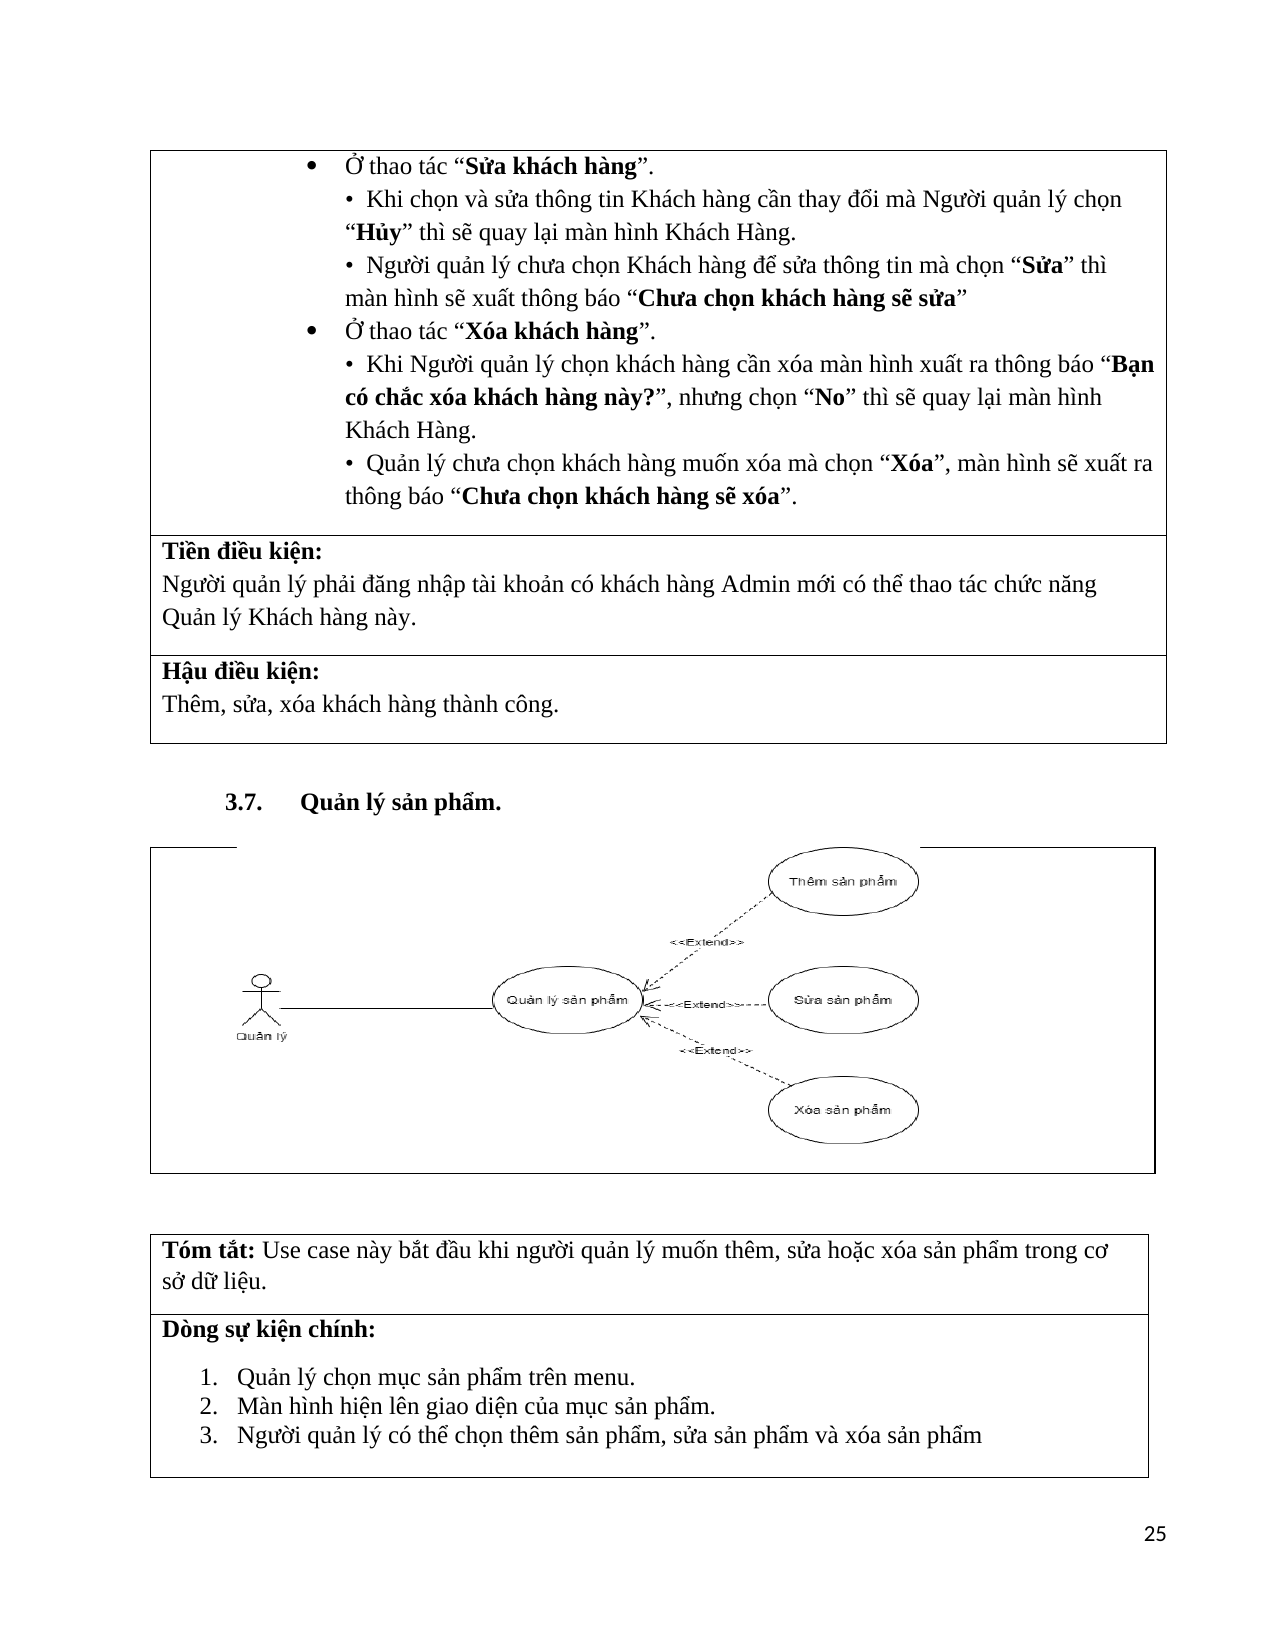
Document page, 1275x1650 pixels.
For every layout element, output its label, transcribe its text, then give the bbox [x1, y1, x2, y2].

picture [236, 847, 920, 1144]
table_header [151, 848, 1154, 1173]
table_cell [151, 151, 1166, 535]
table_cell Hậu điều kiện: Thêm, sửa, xóa khách hàng thành công. [151, 656, 1166, 743]
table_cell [151, 1315, 1148, 1477]
list Quản lý sản phẩm. [225, 787, 1167, 816]
table_header Tóm tắt: Use case này bắt đầu khi người quản lý muốn thêm, sửa hoặc xóa sản phẩm trong cơ sở dữ liệu. [151, 1235, 1148, 1313]
table_cell Tiền điều kiện: Người quản lý phải đăng nhập tài khoản có khách hàng Admin mới có thể thao tác chức năng Quản lý Khách hàng này. [151, 536, 1166, 655]
